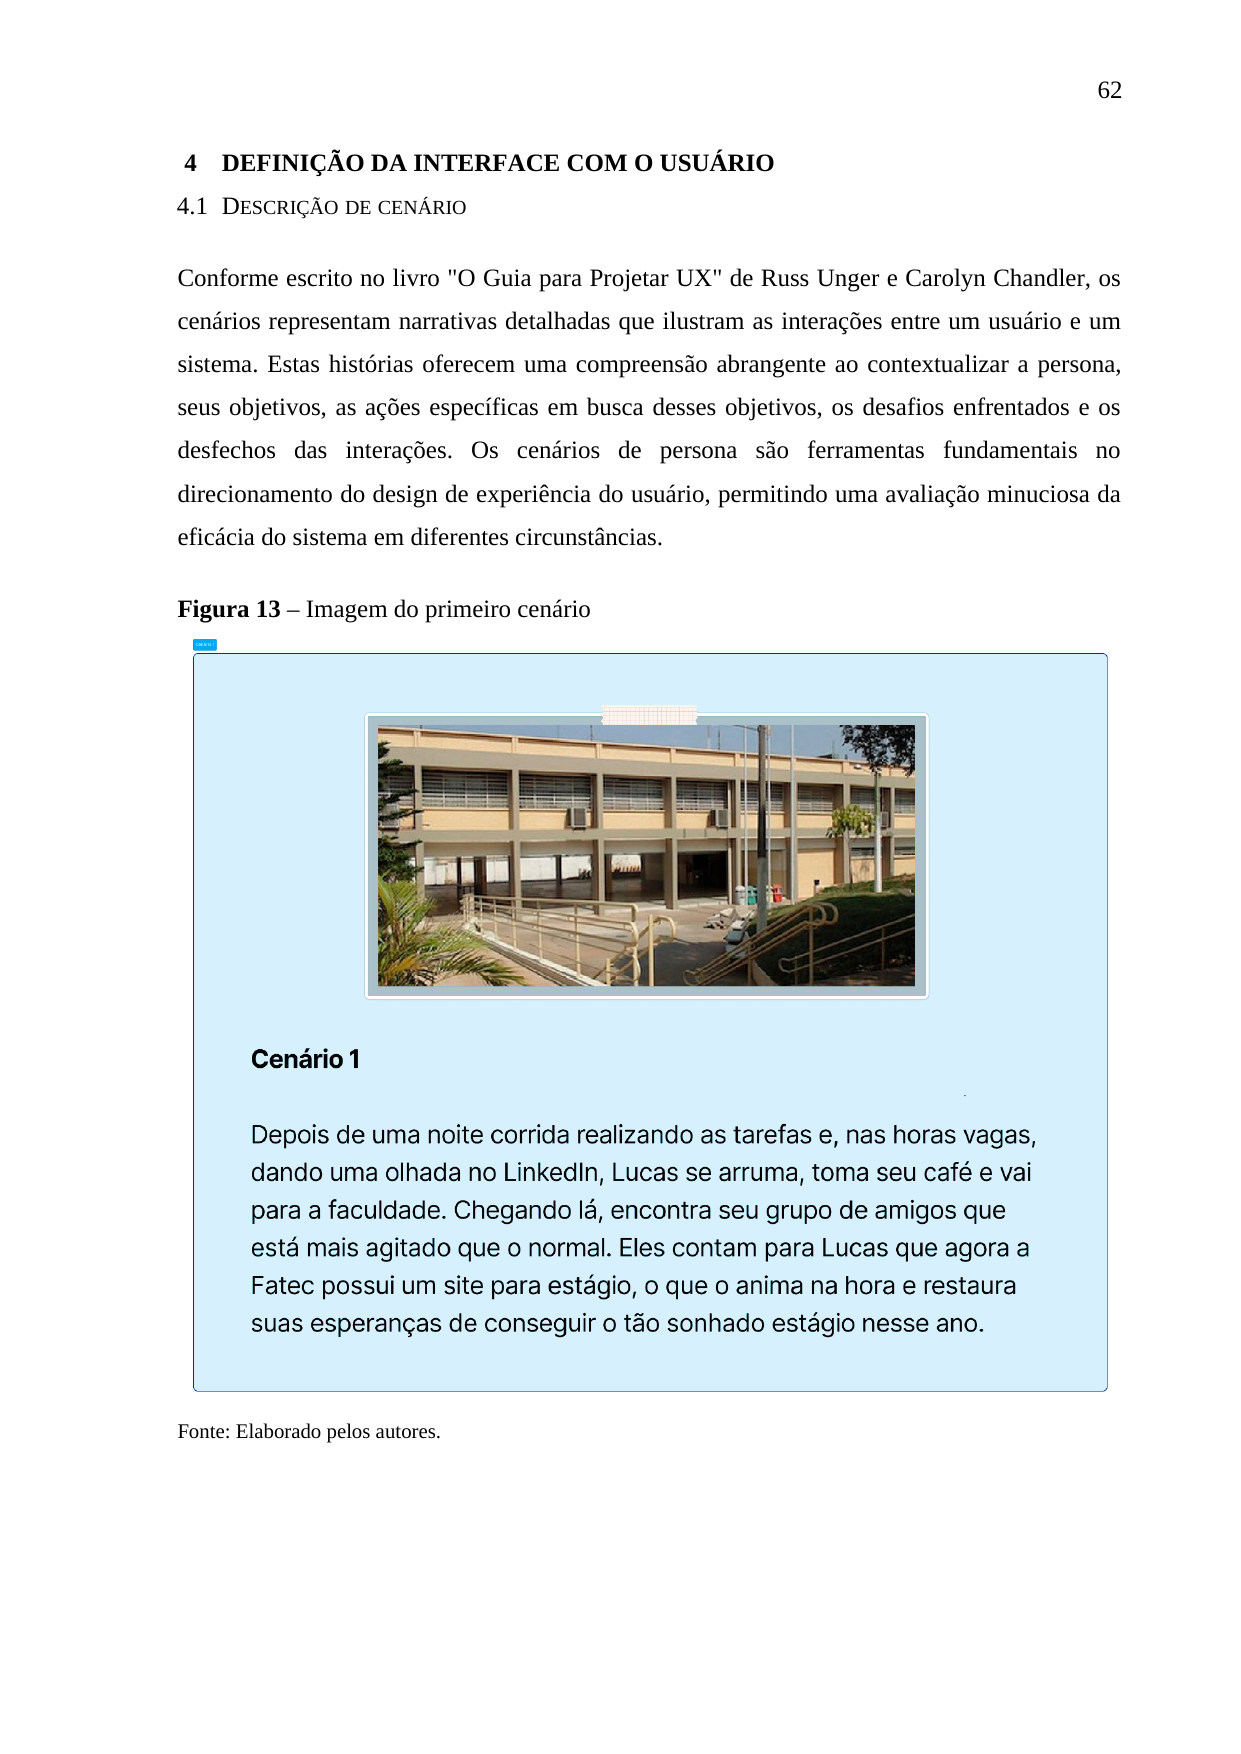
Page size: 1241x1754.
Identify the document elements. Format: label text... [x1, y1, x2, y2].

text Conforme escrito no livro "O Guia para Projetar UX" de Russ Unger e Carolyn Chandler, os cenários representam narrativas detalhadas que ilustram as interações entre um usuário e um sistema. Estas histórias oferecem uma compreensão abrangente ao contextualizar a persona, seus objetivos, as ações específicas em busca desses objetivos, os desafios enfrentados e os desfechos das interações. Os cenários de persona são ferramentas fundamentais no direcionamento do design de experiência do usuário, permitindo uma avaliação minuciosa da eficácia do sistema em diferentes circunstâncias. [177, 263, 1122, 551]
subtitle DEFINIÇÃO DA INTERFACE COM O USUÁRIO [184, 148, 1122, 176]
picture [177, 637, 1123, 1407]
text Fonte: Elaborado pelos autores. [177, 1407, 1122, 1443]
subtitle Descrição de cenário [177, 191, 1122, 219]
text Figura 13 – Imagem do primeiro cenário [177, 594, 1122, 623]
